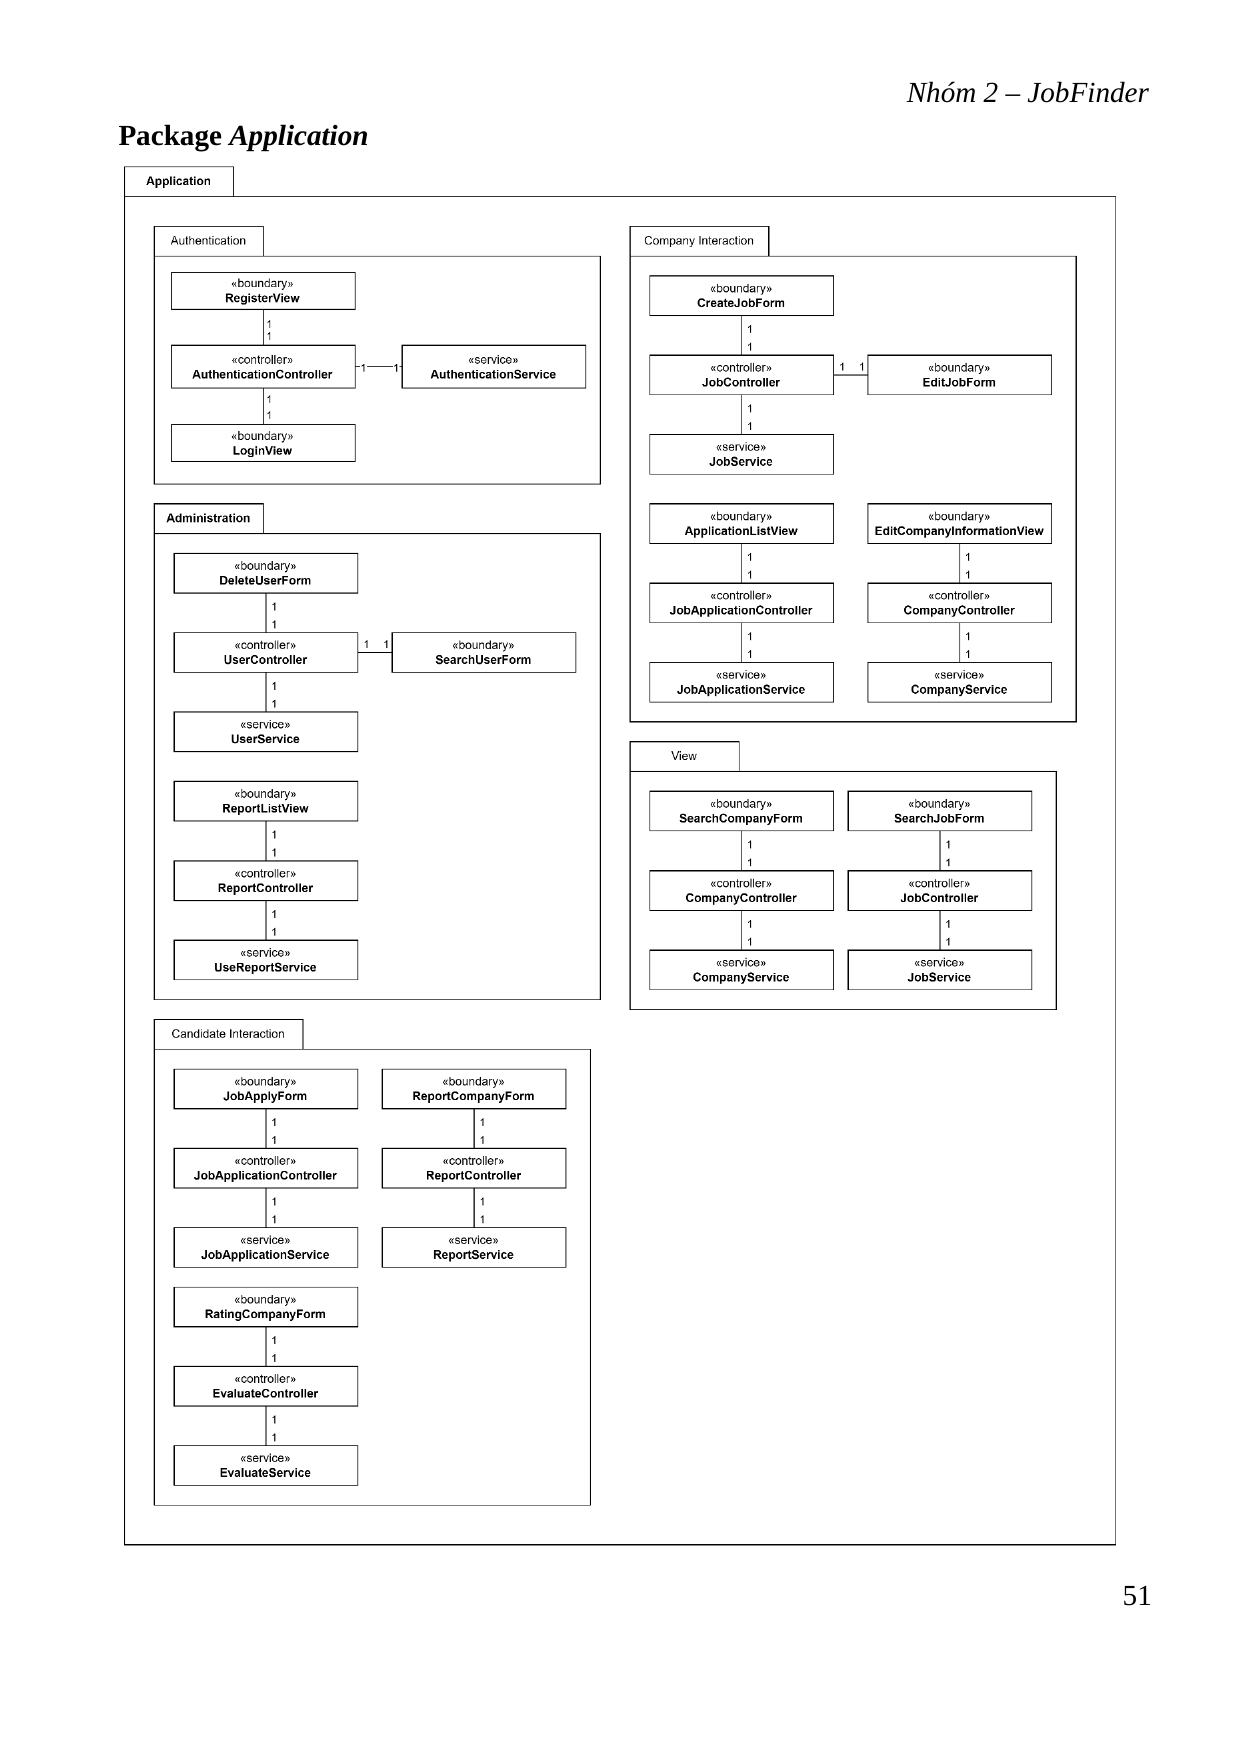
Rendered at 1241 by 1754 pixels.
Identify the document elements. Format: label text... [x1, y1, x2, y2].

picture [114, 156, 1126, 1556]
text Package Application [89, 118, 1152, 152]
